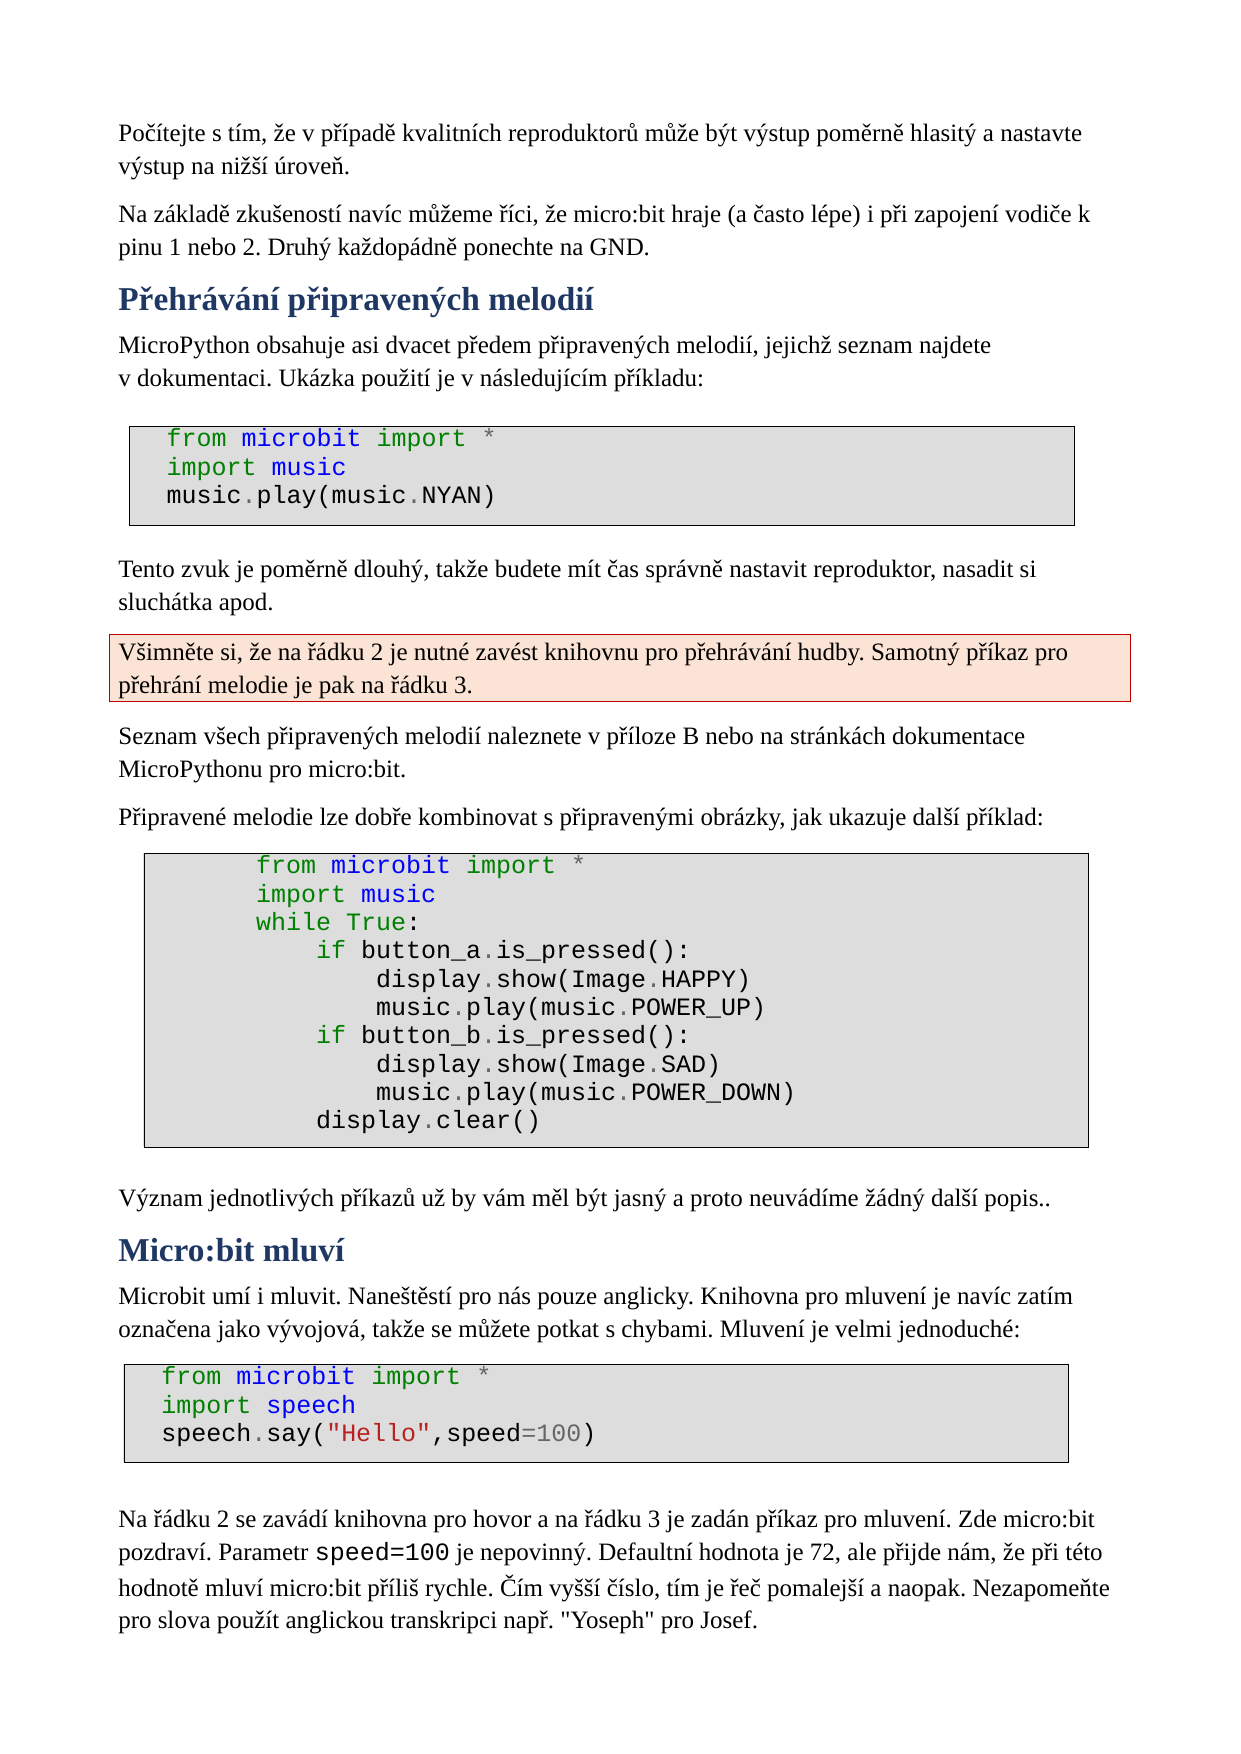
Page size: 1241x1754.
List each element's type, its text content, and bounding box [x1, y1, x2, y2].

subtitle Přehrávání připravených melodií [118, 279, 1122, 318]
list Microbit umí i mluvit. Naneštěstí pro nás pouze anglicky. Knihovna pro mluvení je navíc zatím označena jako vývojová, takže se můžete potkat s chybami. Mluvení je velmi jednoduché: [118, 1281, 1122, 1343]
text Seznam všech připravených melodií naleznete v příloze B nebo na stránkách dokumentace MicroPythonu pro micro:bit. [118, 721, 1122, 783]
subtitle Micro:bit mluví [118, 1230, 1122, 1268]
text Na základě zkušeností navíc můžeme říci, že micro:bit hraje (a často lépe) i při zapojení vodiče k pinu 1 nebo 2. Druhý každopádně ponechte na GND. [118, 199, 1122, 261]
text MicroPython obsahuje asi dvacet předem připravených melodií, jejichž seznam najdete v dokumentaci. Ukázka použití je v následujícím příkladu: [118, 330, 1122, 392]
text Všimněte si, že na řádku 2 je nutné zavést knihovnu pro přehrávání hudby. Samotný příkaz pro přehrání melodie je pak na řádku 3. [110, 635, 1130, 701]
text Tento zvuk je poměrně dlouhý, takže budete mít čas správně nastavit reproduktor, nasadit si sluchátka apod. [118, 554, 1122, 615]
text Připravené melodie lze dobře kombinovat s připravenými obrázky, jak ukazuje další příklad: [118, 802, 1122, 831]
text Význam jednotlivých příkazů už by vám měl být jasný a proto neuvádíme žádný další popis.. [118, 1183, 1122, 1211]
text Počítejte s tím, že v případě kvalitních reproduktorů může být výstup poměrně hlasitý a nastavte výstup na nižší úroveň. [118, 118, 1122, 180]
list Na řádku 2 se zavádí knihovna pro hovor a na řádku 3 je zadán příkaz pro mluvení. Zde micro:bit pozdraví. Parametr speed=100 je nepovinný. Defaultní hodnota je 72, ale přijde nám, že při této hodnotě mluví micro:bit příliš rychle. Čím vyšší číslo, tím je řeč pomalejší a naopak. Nezapomeňte pro slova použít anglickou transkripci např. "Yoseph" pro Josef. [118, 1504, 1122, 1634]
